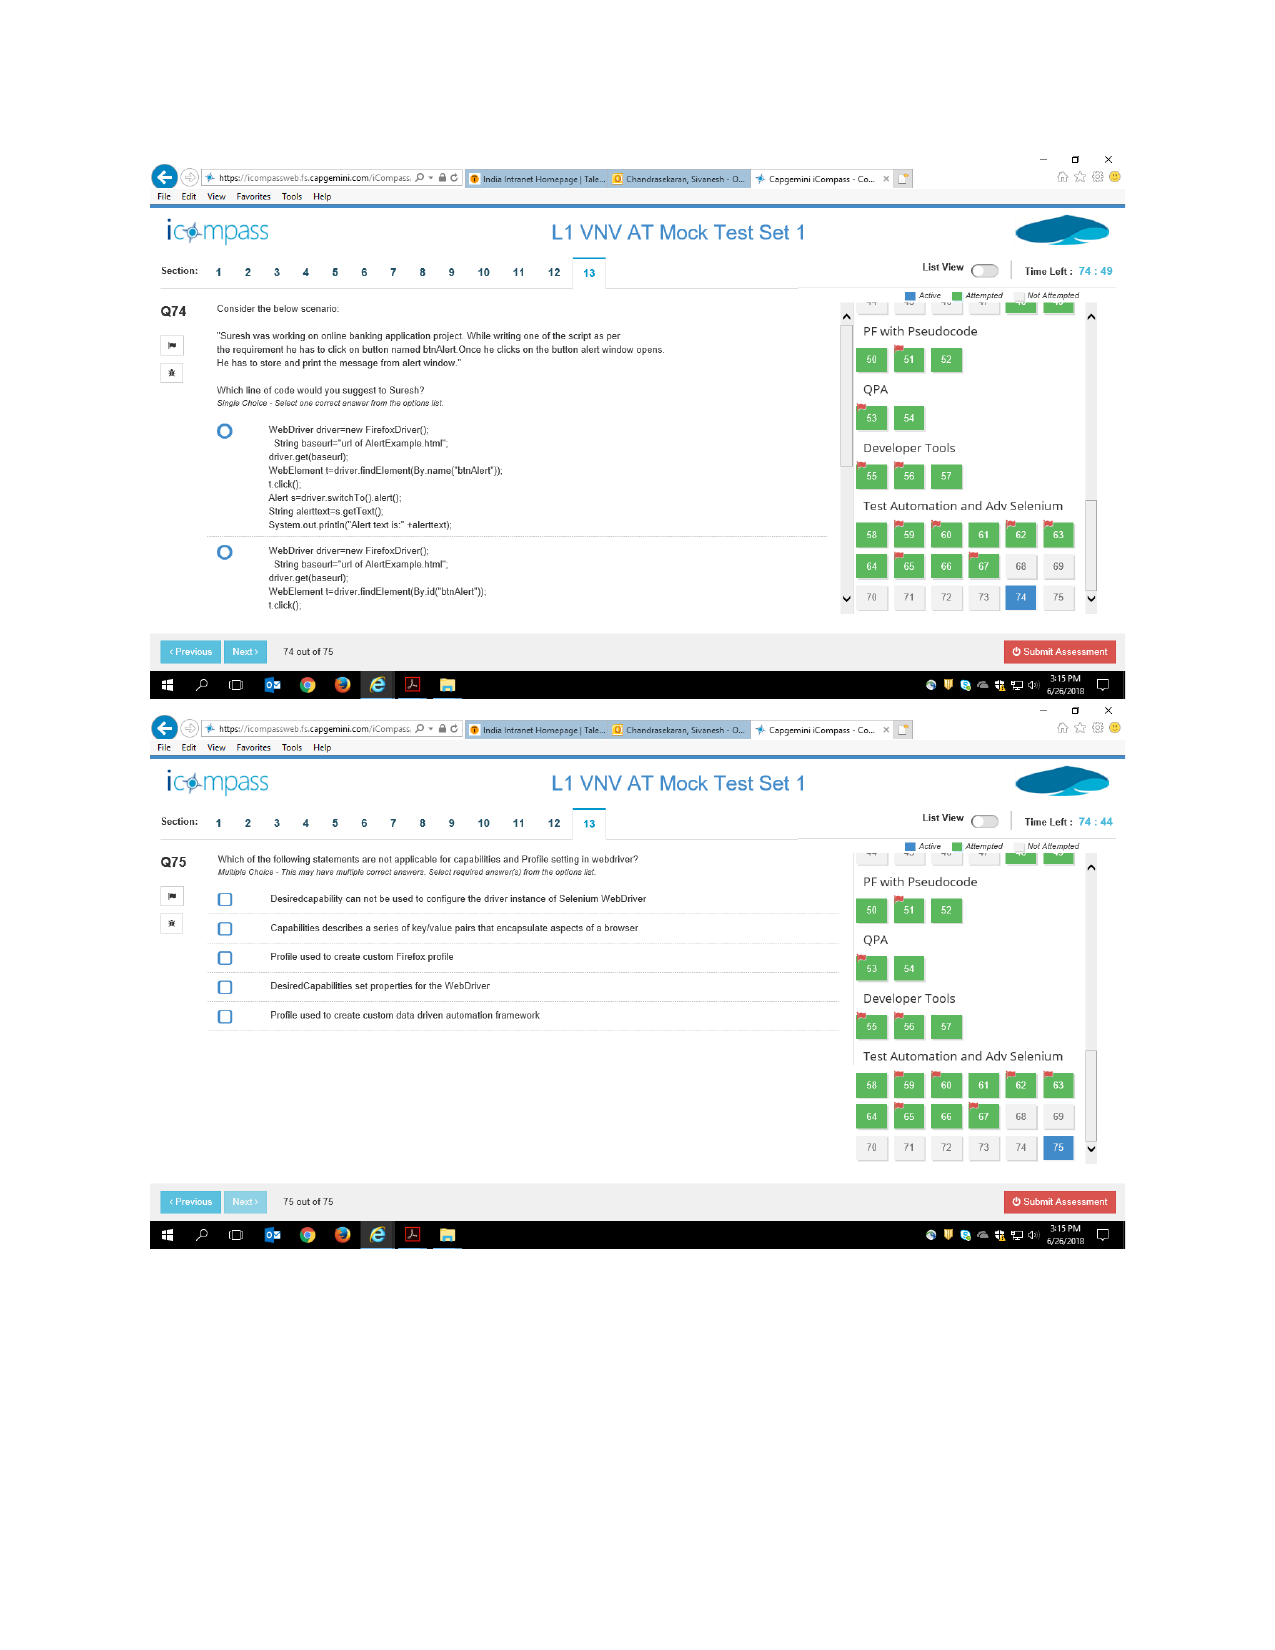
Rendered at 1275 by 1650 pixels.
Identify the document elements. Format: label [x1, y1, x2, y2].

picture [150, 700, 1125, 1249]
picture [150, 150, 1125, 699]
